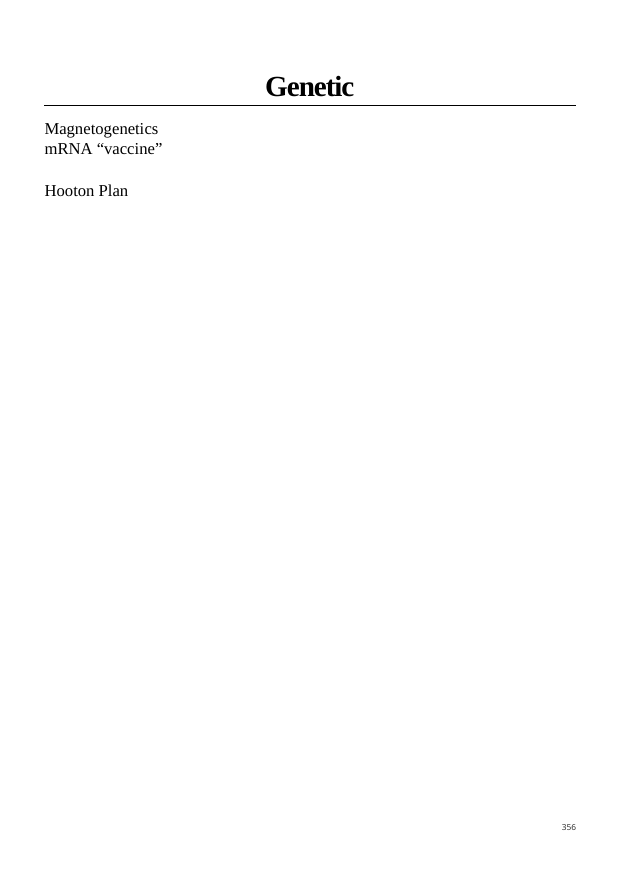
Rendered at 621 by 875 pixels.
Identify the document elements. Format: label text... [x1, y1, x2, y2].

text Hooton Plan [44, 180, 576, 199]
text Magnetogenetics [44, 118, 576, 138]
subtitle Genetic [44, 69, 576, 105]
text mRNA “vaccine” [44, 139, 576, 158]
